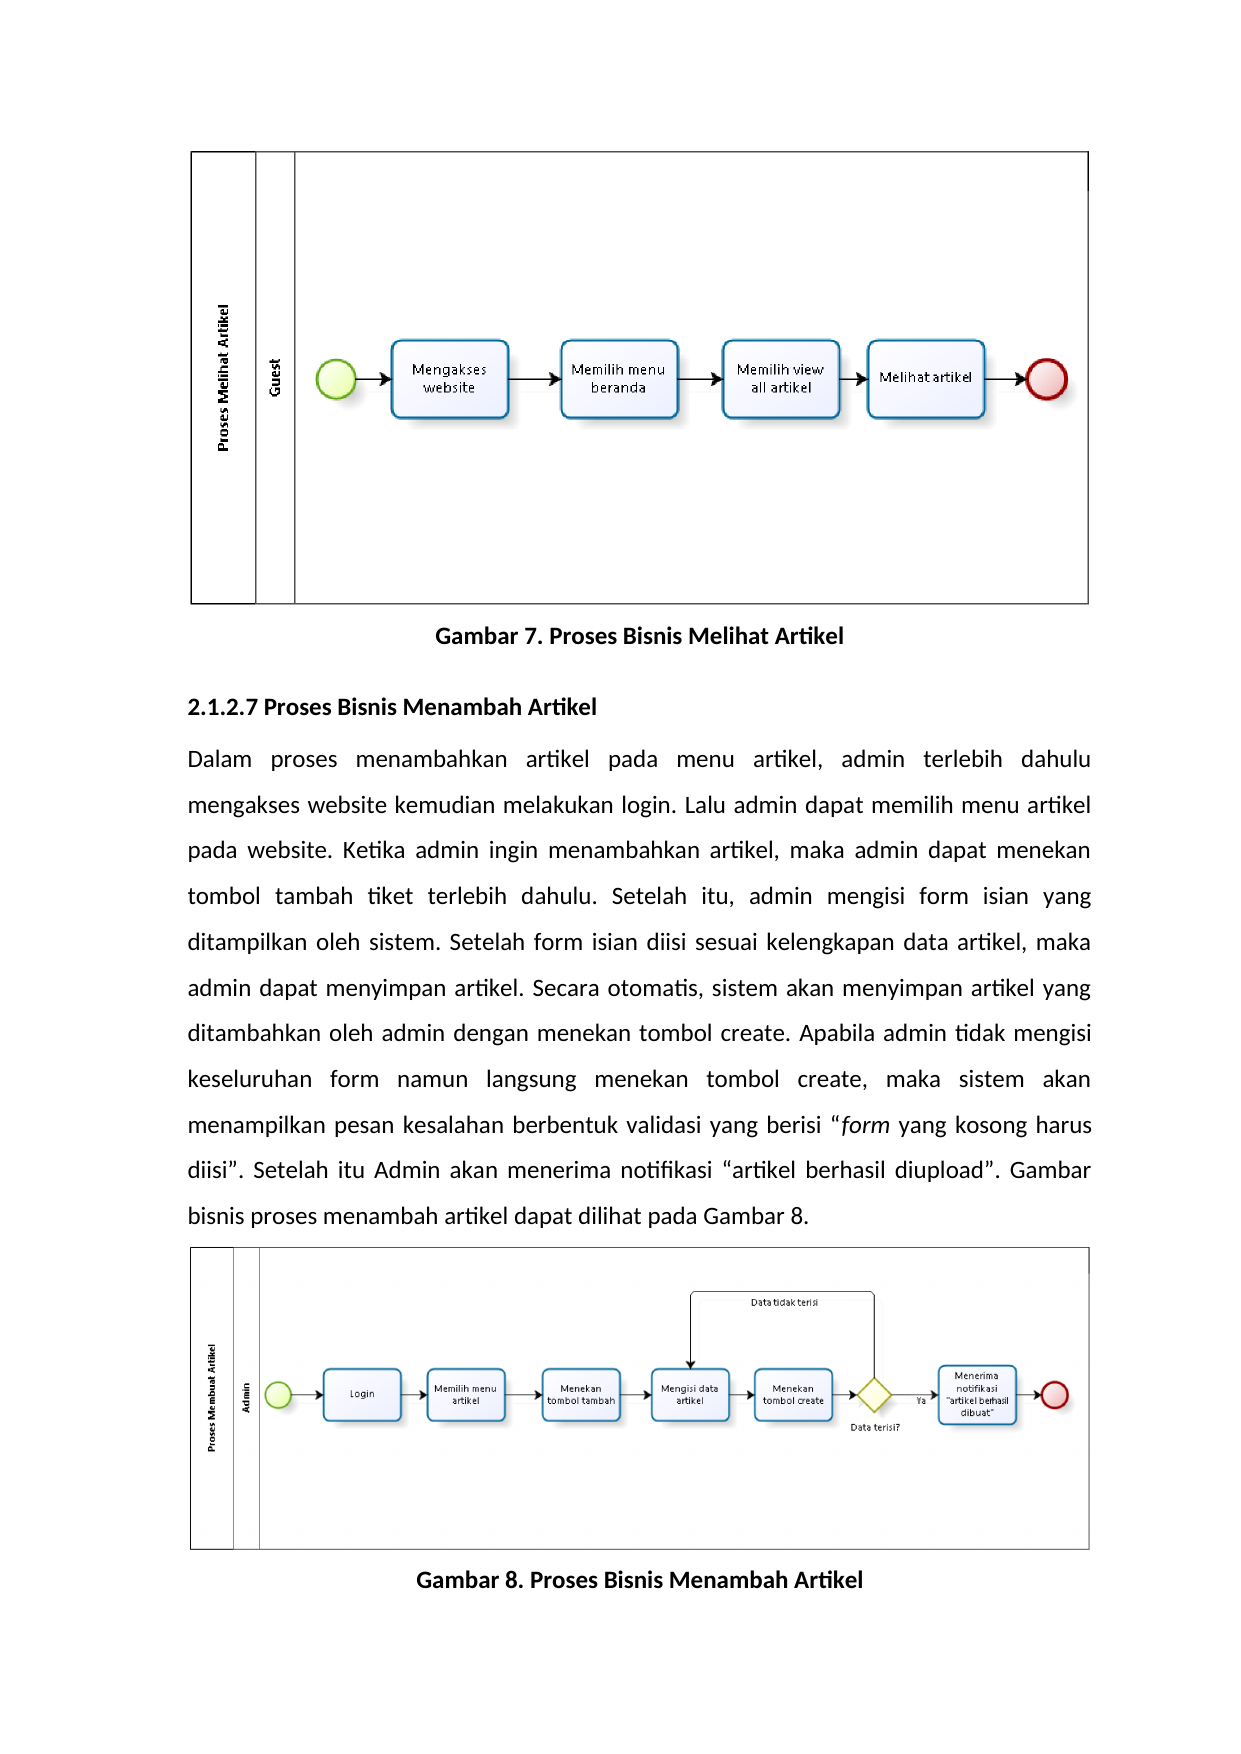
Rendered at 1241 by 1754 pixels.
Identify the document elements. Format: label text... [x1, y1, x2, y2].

subtitle 2.1.2.7 Proses Bisnis Menambah Artikel [187, 691, 1092, 722]
text Gambar 7. Proses Bisnis Melihat Artikel [187, 620, 1092, 651]
picture [189, 147, 1090, 606]
text Gambar 8. Proses Bisnis Menambah Artikel [187, 1565, 1092, 1595]
text Dalam proses menambahkan artikel pada menu artikel, admin terlebih dahulu mengakses website kemudian melakukan login. Lalu admin dapat memilih menu artikel pada website. Ketika admin ingin menambahkan artikel, maka admin dapat menekan tombol tambah tiket terlebih dahulu. Setelah itu, admin mengisi form isian yang ditampilkan oleh sistem. Setelah form isian diisi sesuai kelengkapan data artikel, maka admin dapat menyimpan artikel. Secara otomatis, sistem akan menyimpan artikel yang ditambahkan oleh admin dengan menekan tombol create. Apabila admin tidak mengisi keseluruhan form namun langsung menekan tombol create, maka sistem akan menampilkan pesan kesalahan berbentuk validasi yang berisi “form yang kosong harus diisi”. Setelah itu Admin akan menerima notifikasi “artikel berhasil diupload”. Gambar bisnis proses menambah artikel dapat dilihat pada Gambar 8. [187, 743, 1092, 1231]
picture [189, 1246, 1090, 1551]
